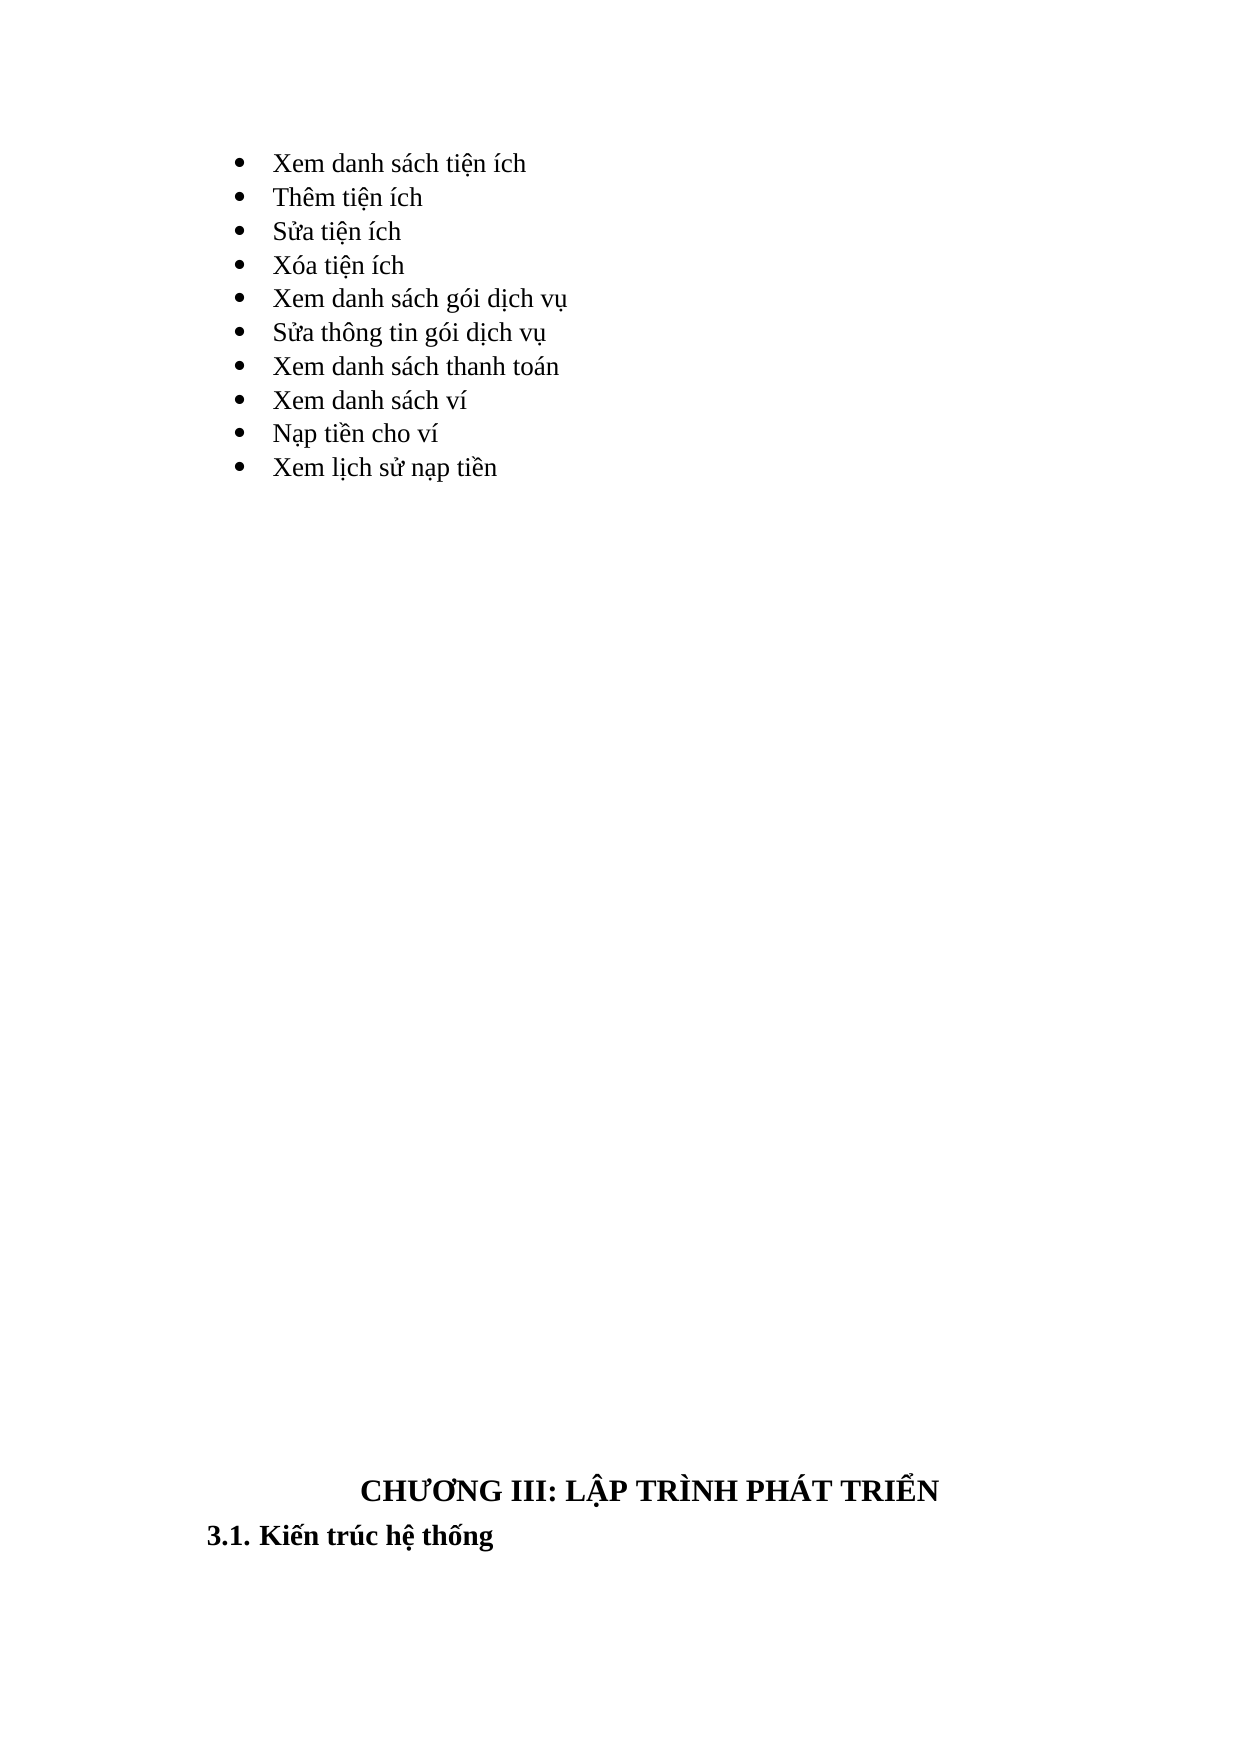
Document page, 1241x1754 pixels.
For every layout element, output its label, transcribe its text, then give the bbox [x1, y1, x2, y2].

list Sửa tiện ích [235, 215, 1093, 246]
list Kiến trúc hệ thống [207, 1518, 1093, 1552]
list Xem danh sách thanh toán [235, 350, 1093, 381]
list Thêm tiện ích [235, 181, 1093, 213]
list Nạp tiền cho ví [235, 418, 1093, 449]
list Xem lịch sử nạp tiền [235, 451, 1093, 483]
list Xem danh sách ví [235, 384, 1093, 415]
subtitle : LẬP TRÌNH PHÁT TRIỂN [207, 1473, 1093, 1508]
list Sửa thông tin gói dịch vụ [235, 316, 1093, 348]
list Xem danh sách tiện ích [235, 148, 1093, 179]
list Xem danh sách gói dịch vụ [235, 283, 1093, 314]
list Xóa tiện ích [235, 249, 1093, 280]
